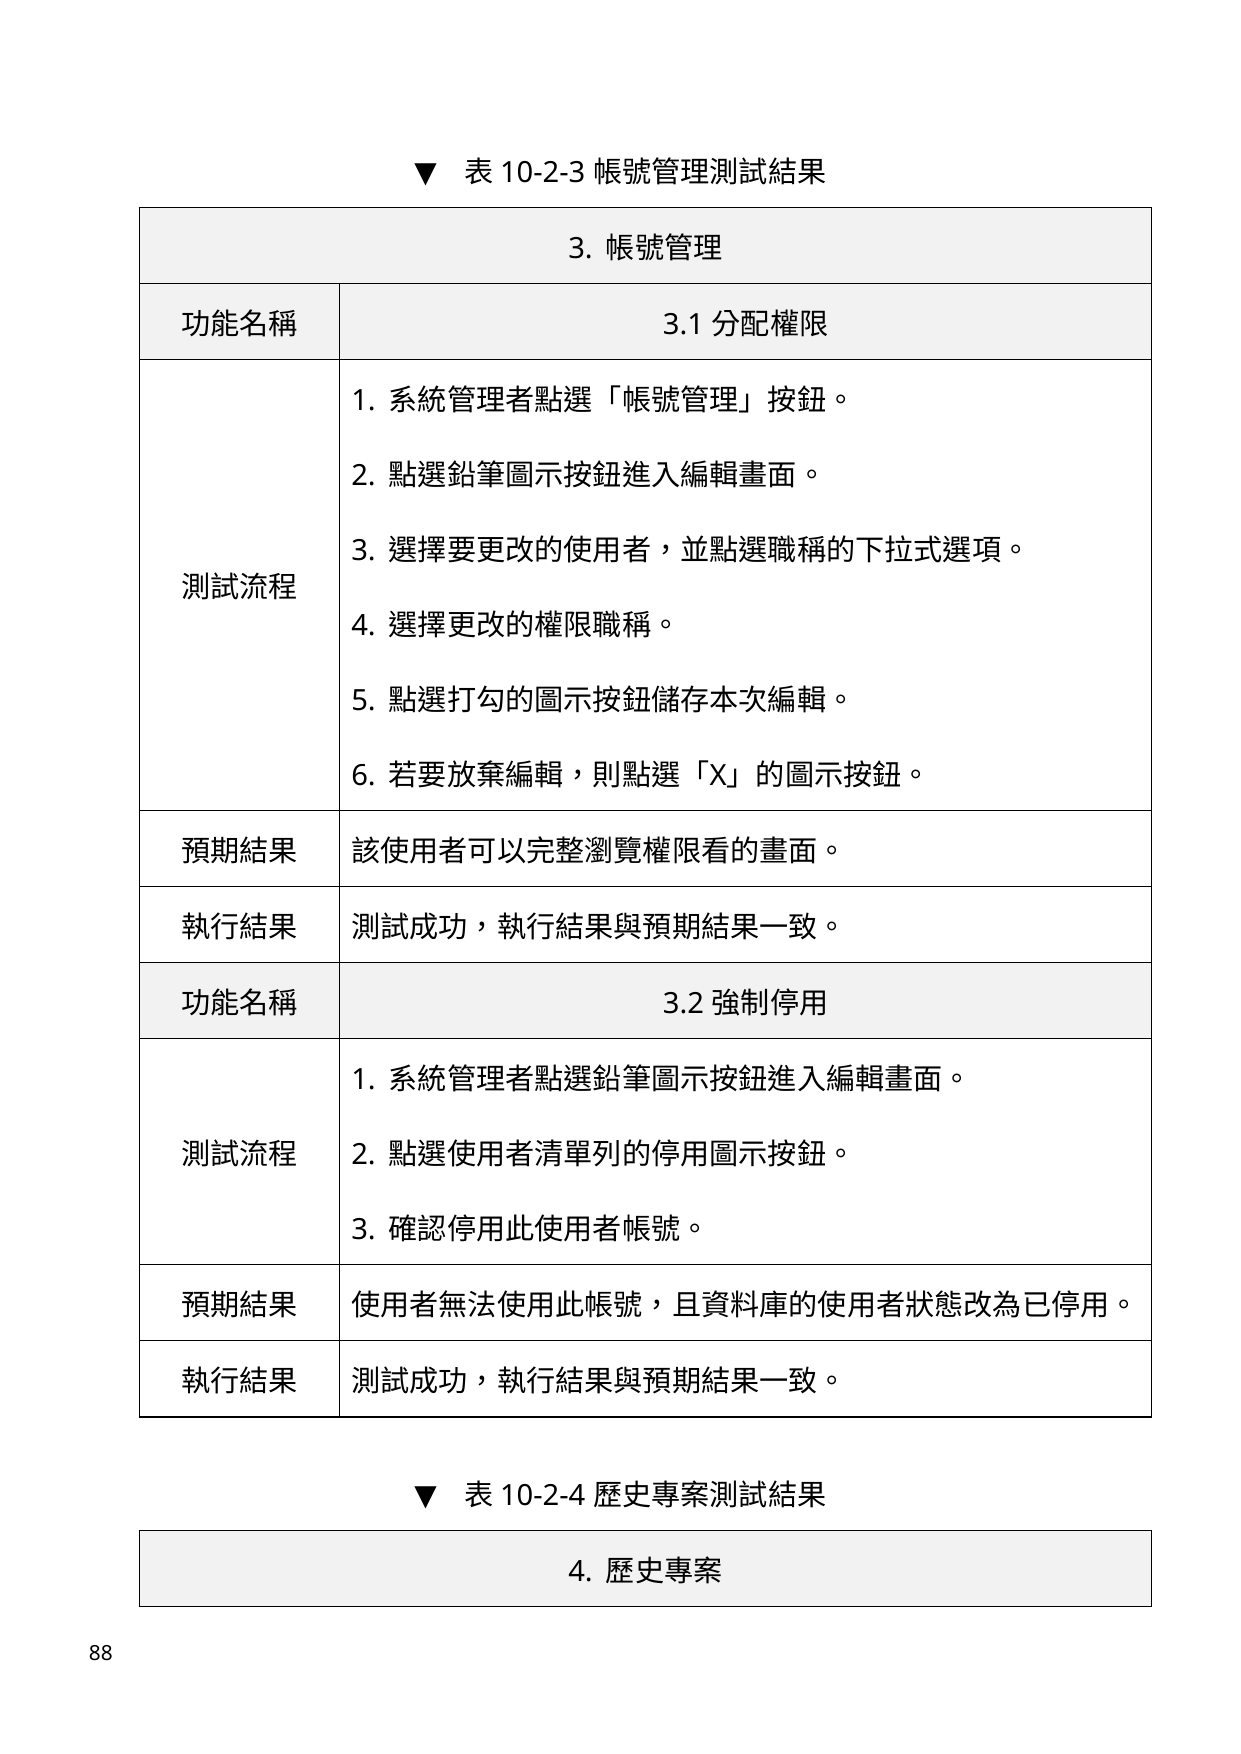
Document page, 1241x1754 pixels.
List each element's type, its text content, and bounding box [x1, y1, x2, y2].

table_cell 系統管理者點選鉛筆圖示按鈕進入編輯畫面。 點選使用者清單列的停用圖示按鈕。 確認停用此使用者帳號。 [340, 1039, 1151, 1264]
table_cell 使用者無法使用此帳號，且資料庫的使用者狀態改為已停用。 [340, 1265, 1151, 1340]
table_cell 測試成功，執行結果與預期結果一致。 [340, 1341, 1151, 1416]
table_cell 測試流程 [140, 360, 339, 810]
table_cell 3.1 分配權限 [340, 284, 1151, 359]
table_cell 預期結果 [140, 1265, 339, 1340]
table_cell 測試流程 [140, 1039, 339, 1264]
list 表 10-2-3 帳號管理測試結果 [89, 132, 1152, 207]
table_cell 執行結果 [140, 1341, 339, 1416]
table_cell 該使用者可以完整瀏覽權限看的畫面。 [340, 811, 1151, 886]
table_cell 預期結果 [140, 811, 339, 886]
list 表 10-2-4 歷史專案測試結果 [89, 1455, 1152, 1530]
table_cell 測試成功，執行結果與預期結果一致。 [340, 887, 1151, 962]
table_header 歷史專案 [140, 1531, 1151, 1606]
table_cell 功能名稱 [140, 284, 339, 359]
table_cell 3.2 強制停用 [340, 963, 1151, 1038]
table_header 帳號管理 [140, 208, 1151, 283]
table_cell 系統管理者點選「帳號管理」按鈕。 點選鉛筆圖示按鈕進入編輯畫面。 選擇要更改的使用者，並點選職稱的下拉式選項。 選擇更改的權限職稱。 點選打勾的圖示按鈕儲存本次編輯。 若要放棄編輯，則點選「X」的圖示按鈕。 [340, 360, 1151, 810]
table_cell 執行結果 [140, 887, 339, 962]
table_cell 功能名稱 [140, 963, 339, 1038]
